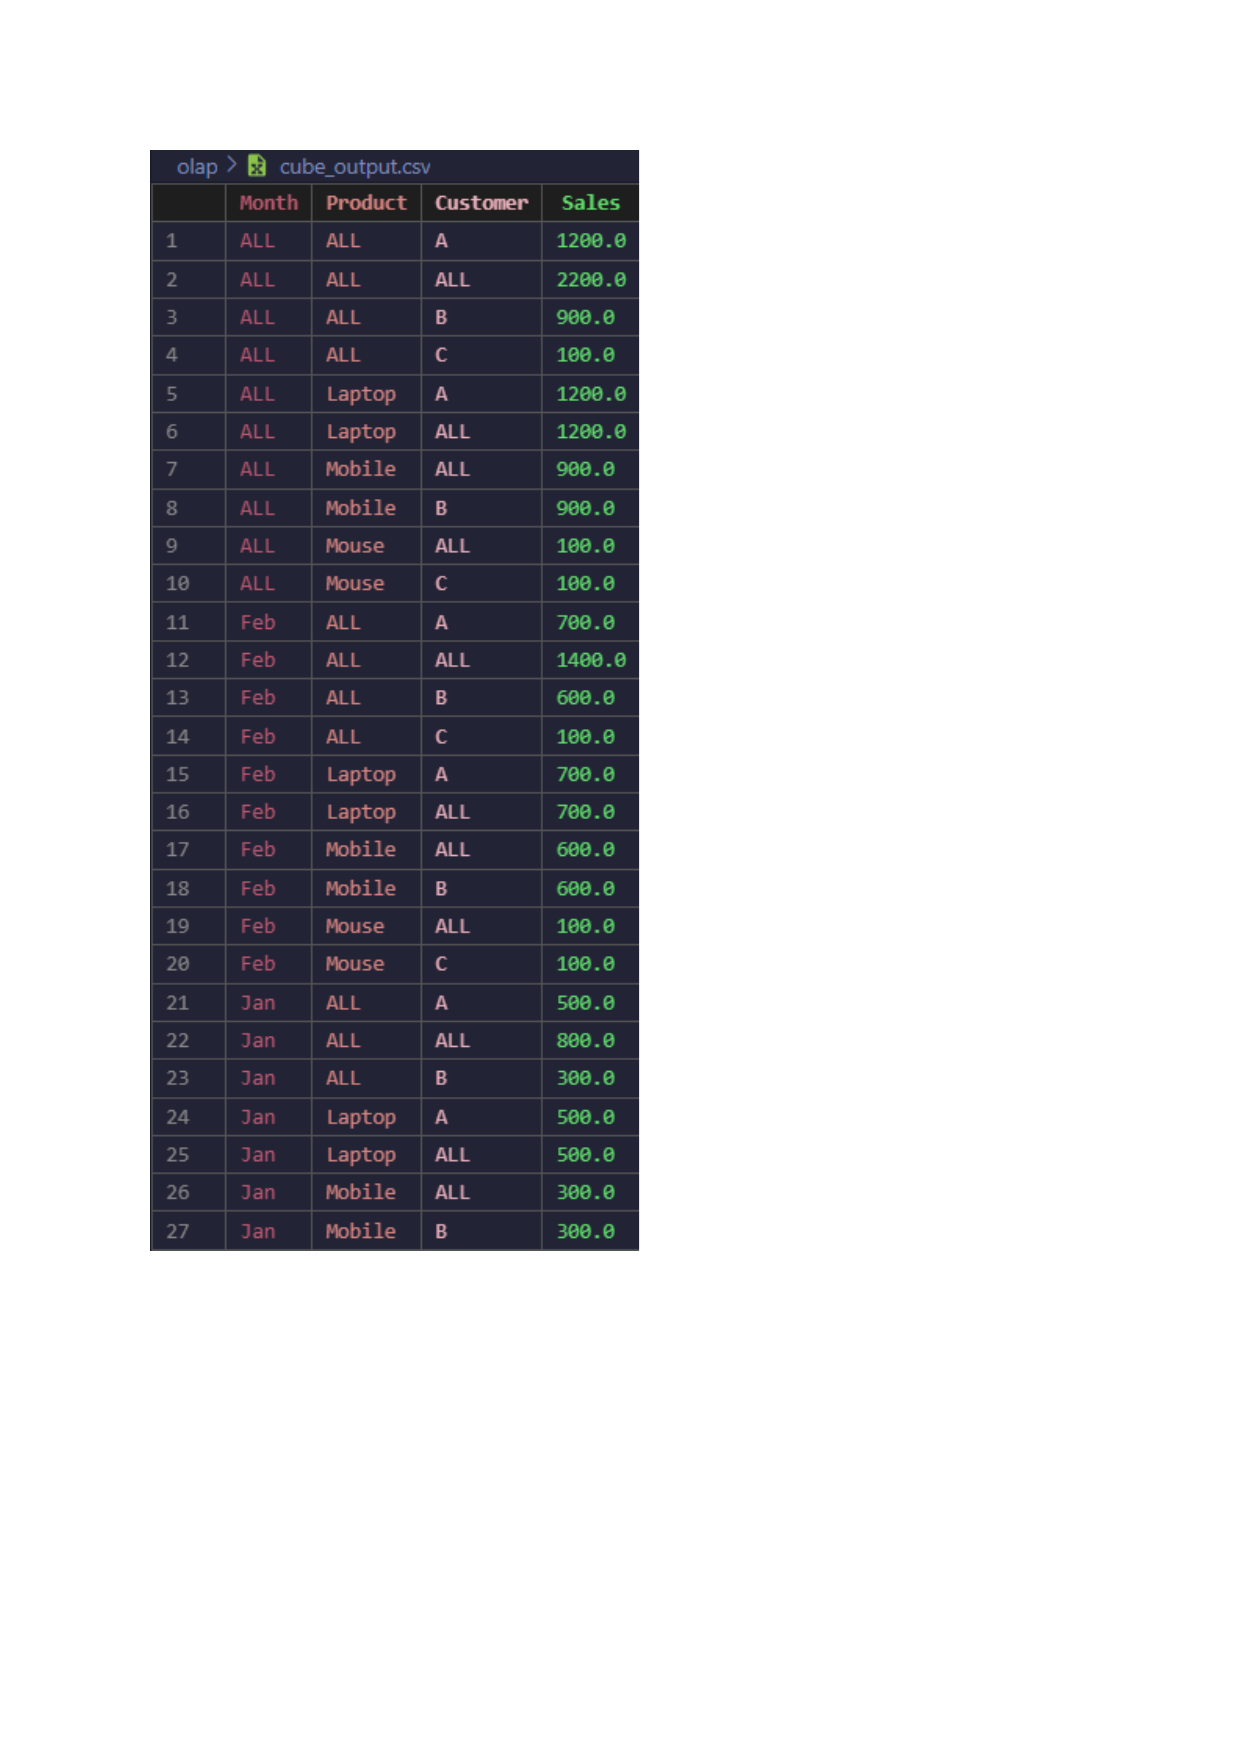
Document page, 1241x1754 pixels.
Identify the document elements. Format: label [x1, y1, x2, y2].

picture [150, 150, 640, 1251]
